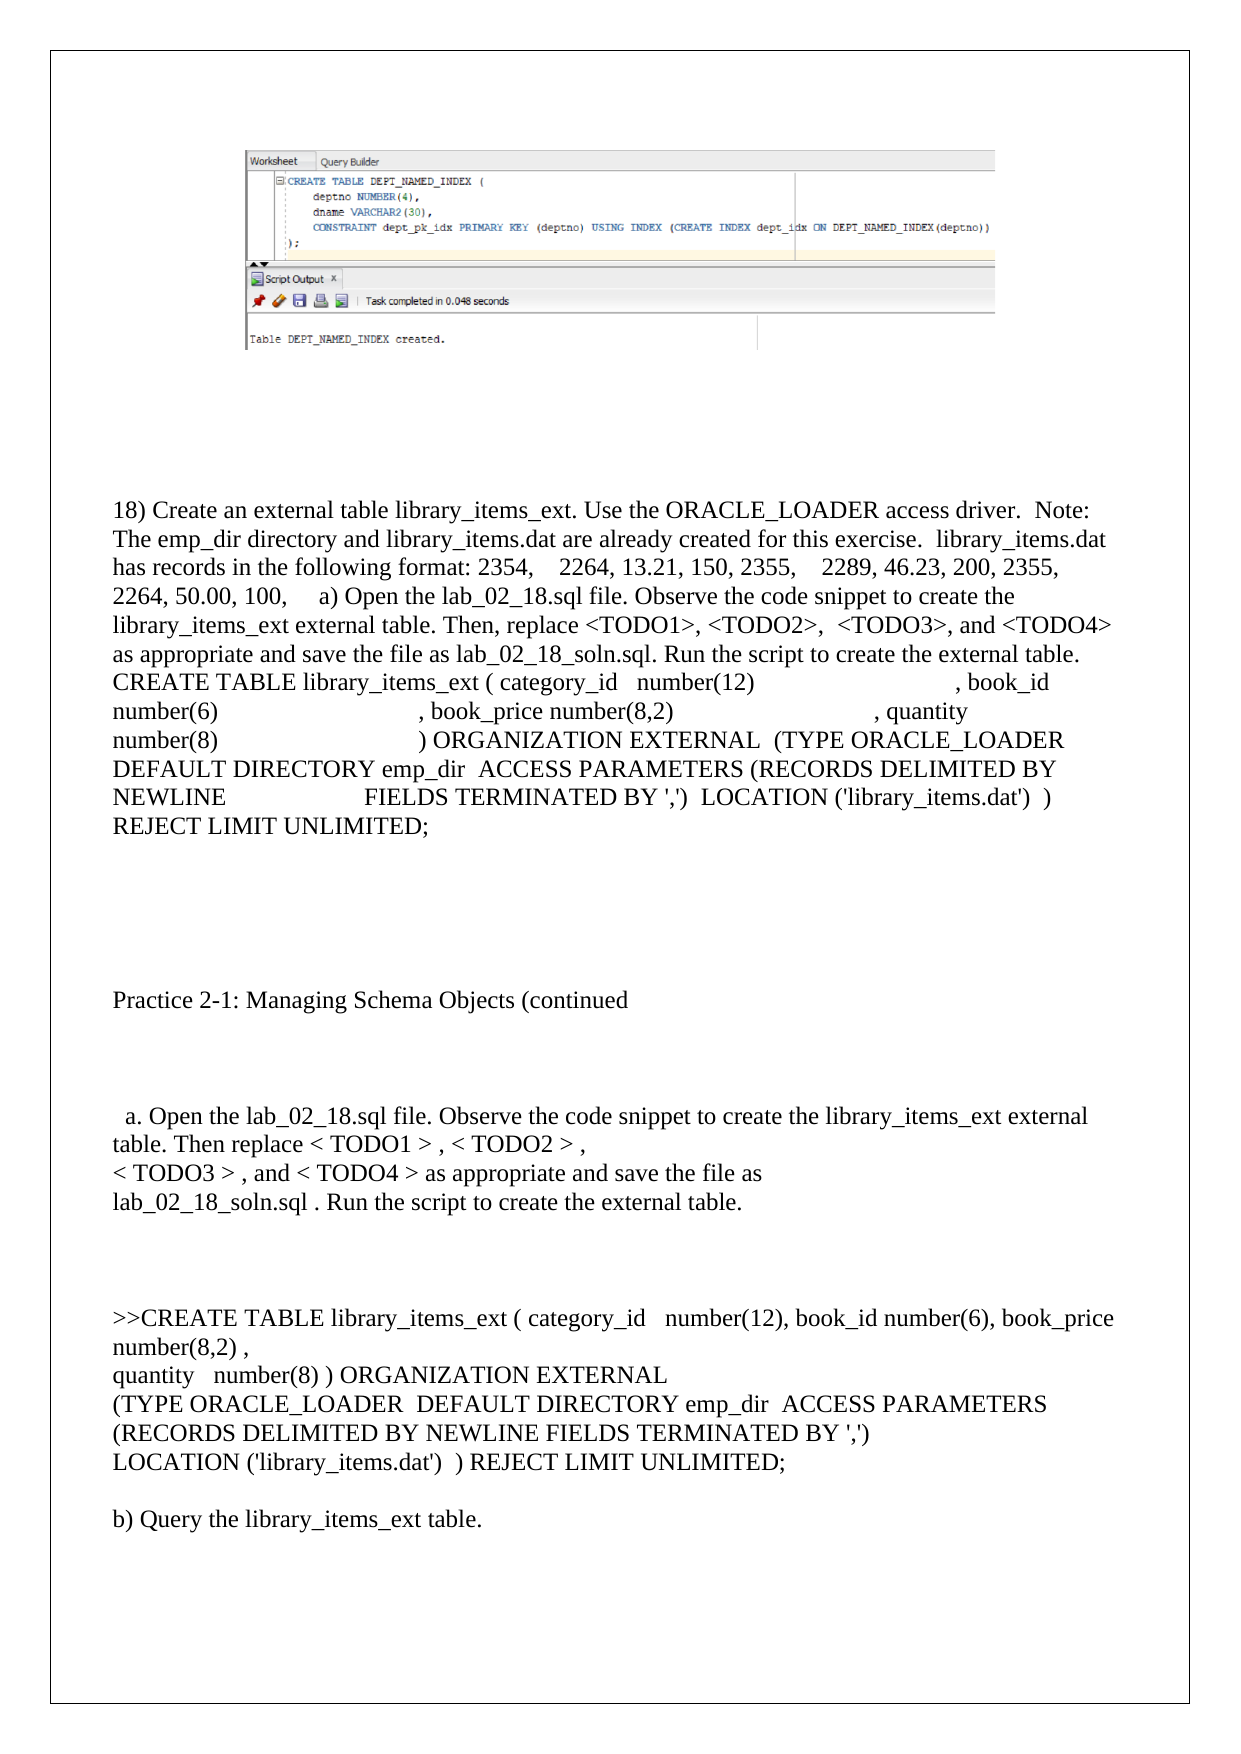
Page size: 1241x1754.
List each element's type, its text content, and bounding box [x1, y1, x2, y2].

text 18) Create an external table library_items_ext. Use the ORACLE_LOADER access driver. Note: The emp_dir directory and library_items.dat are already created for this exercise. library_items.dat has records in the following format: 2354, 2264, 13.21, 150, 2355, 2289, 46.23, 200, 2355, 2264, 50.00, 100, a) Open the lab_02_18.sql file. Observe the code snippet to create the library_items_ext external table. Then, replace <TODO1>, <TODO2>, <TODO3>, and <TODO4> as appropriate and save the file as lab_02_18_soln.sql. Run the script to create the external table. CREATE TABLE library_items_ext ( category_id number(12) , book_id number(6) , book_price number(8,2) , quantity number(8) ) ORGANIZATION EXTERNAL (TYPE ORACLE_LOADER DEFAULT DIRECTORY emp_dir ACCESS PARAMETERS (RECORDS DELIMITED BY NEWLINE FIELDS TERMINATED BY ',') LOCATION ('library_items.dat') ) REJECT LIMIT UNLIMITED; [112, 495, 1128, 840]
text Practice 2-1: Managing Schema Objects (continued [112, 985, 1128, 1014]
text a. Open the lab_02_18.sql file. Observe the code snippet to create the library_items_ext external table. Then replace < TODO1 > , < TODO2 > , < TODO3 > , and < TODO4 > as appropriate and save the file as lab_02_18_soln.sql . Run the script to create the external table. [112, 1101, 1128, 1216]
text >>CREATE TABLE library_items_ext ( category_id number(12), book_id number(6), book_price number(8,2) , quantity number(8) ) ORGANIZATION EXTERNAL (TYPE ORACLE_LOADER DEFAULT DIRECTORY emp_dir ACCESS PARAMETERS (RECORDS DELIMITED BY NEWLINE FIELDS TERMINATED BY ',') LOCATION ('library_items.dat') ) REJECT LIMIT UNLIMITED; b) Query the library_items_ext table. [112, 1303, 1128, 1533]
